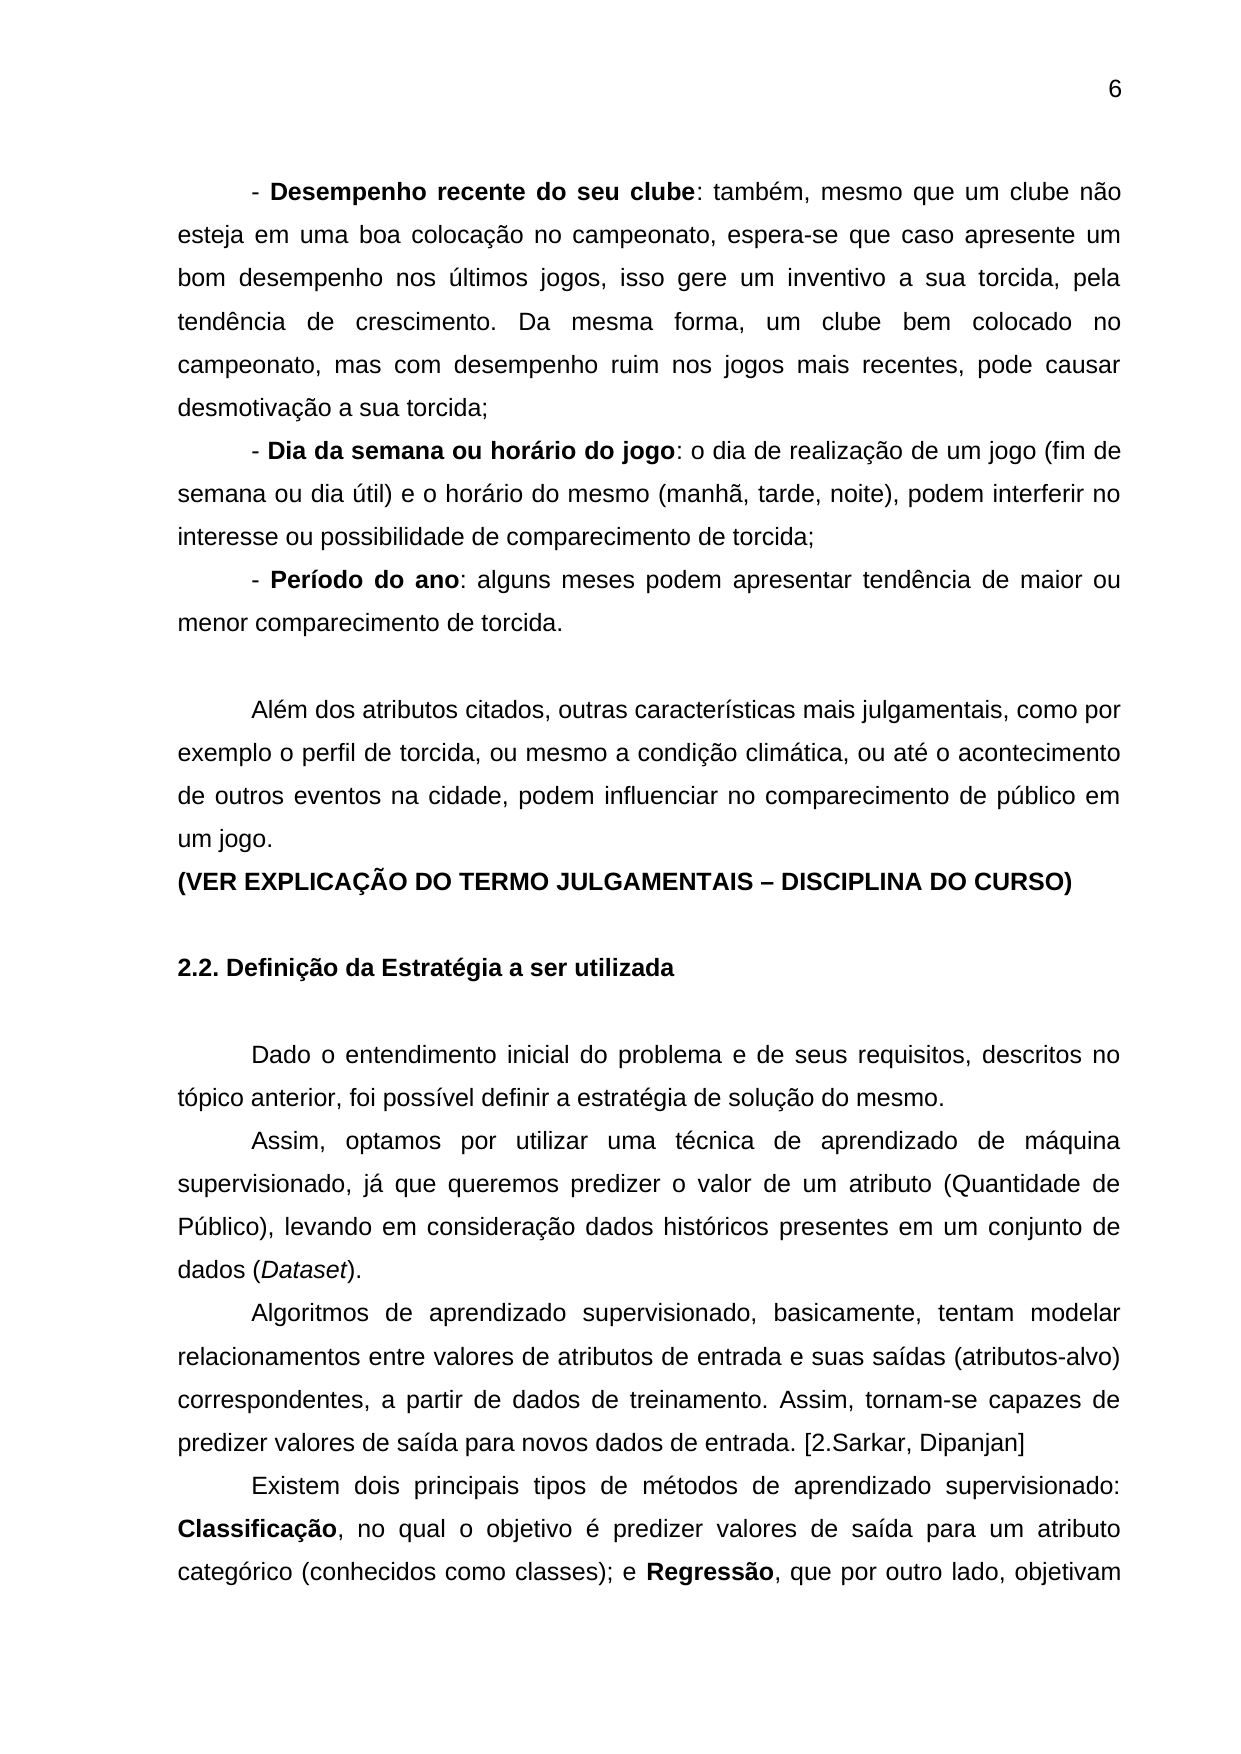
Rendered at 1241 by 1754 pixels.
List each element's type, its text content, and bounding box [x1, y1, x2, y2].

subtitle 2.2. Definição da Estratégia a ser utilizada [177, 953, 1122, 982]
text - Período do ano: alguns meses podem apresentar tendência de maior ou menor comparecimento de torcida. [177, 565, 1122, 637]
text Além dos atributos citados, outras características mais julgamentais, como por exemplo o perfil de torcida, ou mesmo a condição climática, ou até o acontecimento de outros eventos na cidade, podem influenciar no comparecimento de público em um jogo. [177, 695, 1122, 853]
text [177, 1471, 1122, 1586]
text Assim, optamos por utilizar uma técnica de aprendizado de máquina supervisionado, já que queremos predizer o valor de um atributo (Quantidade de Público), levando em consideração dados históricos presentes em um conjunto de dados (Dataset). [177, 1126, 1122, 1284]
text (VER EXPLICAÇÃO DO TERMO JULGAMENTAIS – DISCIPLINA DO CURSO) [177, 867, 1122, 896]
text - Dia da semana ou horário do jogo: o dia de realização de um jogo (fim de semana ou dia útil) e o horário do mesmo (manhã, tarde, noite), podem interferir no interesse ou possibilidade de comparecimento de torcida; [177, 436, 1122, 551]
text - Desempenho recente do seu clube: também, mesmo que um clube não esteja em uma boa colocação no campeonato, espera-se que caso apresente um bom desempenho nos últimos jogos, isso gere um inventivo a sua torcida, pela tendência de crescimento. Da mesma forma, um clube bem colocado no campeonato, mas com desempenho ruim nos jogos mais recentes, pode causar desmotivação a sua torcida; [177, 177, 1122, 422]
text Dado o entendimento inicial do problema e de seus requisitos, descritos no tópico anterior, foi possível definir a estratégia de solução do mesmo. [177, 1040, 1122, 1112]
text Algoritmos de aprendizado supervisionado, basicamente, tentam modelar relacionamentos entre valores de atributos de entrada e suas saídas (atributos-alvo) correspondentes, a partir de dados de treinamento. Assim, tornam-se capazes de predizer valores de saída para novos dados de entrada. [2.Sarkar, Dipanjan] [177, 1298, 1122, 1457]
